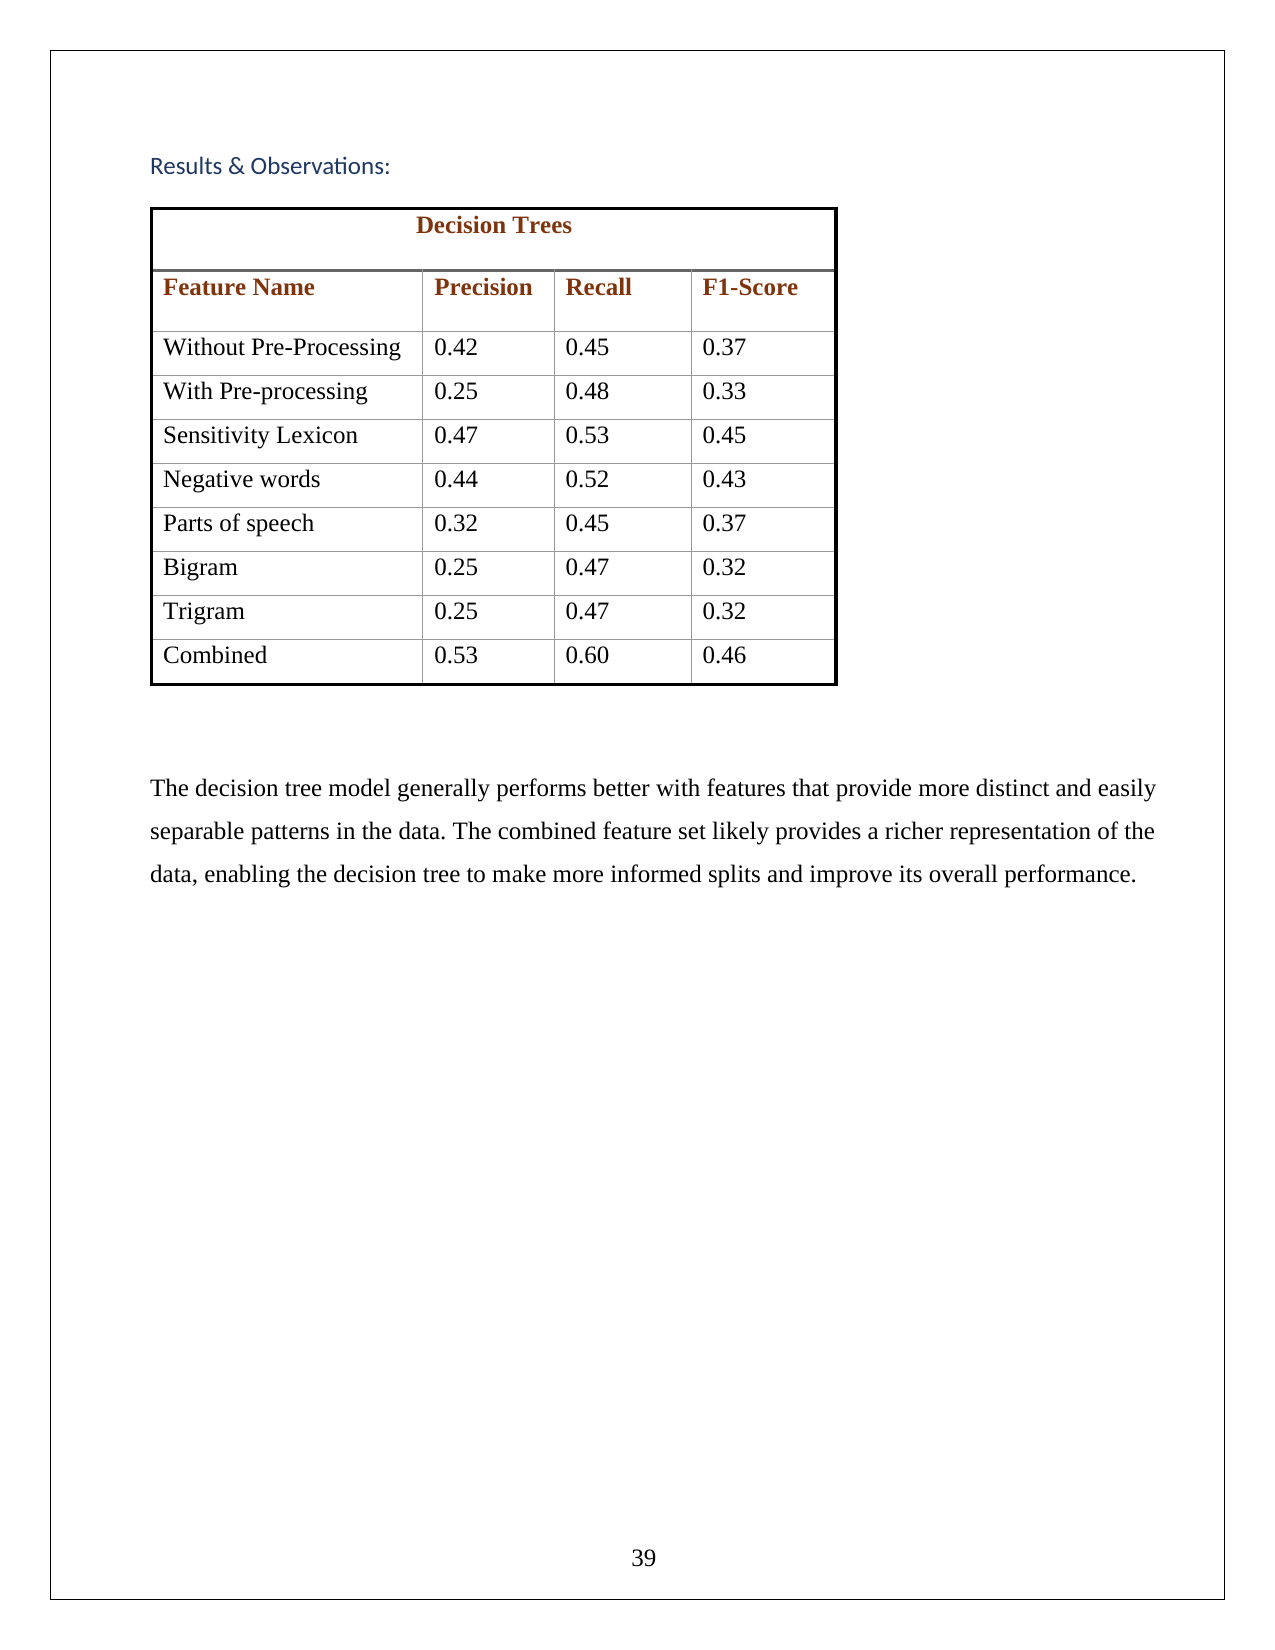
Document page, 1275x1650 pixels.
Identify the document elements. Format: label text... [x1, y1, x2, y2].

table_cell 0.48 [555, 376, 691, 419]
table_cell 0.47 [555, 596, 691, 639]
table_cell Combined [153, 640, 422, 683]
table_cell 0.47 [423, 420, 554, 463]
table_cell 0.53 [555, 420, 691, 463]
table_cell Negative words [153, 464, 422, 507]
table_cell Parts of speech [153, 508, 422, 551]
table_cell 0.45 [555, 332, 691, 375]
table_cell 0.45 [555, 508, 691, 551]
table_cell 0.32 [692, 552, 834, 595]
table_cell Precision [423, 272, 554, 331]
table_cell 0.46 [692, 640, 834, 683]
text The decision tree model generally performs better with features that provide more distinct and easily separable patterns in the data. The combined feature set likely provides a richer representation of the data, enabling the decision tree to make more informed splits and improve its overall performance. [150, 773, 1205, 888]
table_cell 0.47 [555, 552, 691, 595]
table_cell 0.45 [692, 420, 834, 463]
table_cell With Pre-processing [153, 376, 422, 419]
table_cell 0.52 [555, 464, 691, 507]
table_cell 0.37 [692, 332, 834, 375]
table_cell 0.32 [423, 508, 554, 551]
table_cell 0.60 [555, 640, 691, 683]
table_cell 0.37 [692, 508, 834, 551]
table_cell Bigram [153, 552, 422, 595]
subtitle Results & Observations: [150, 150, 1205, 181]
table_cell 0.25 [423, 596, 554, 639]
table_cell 0.33 [692, 376, 834, 419]
table_header Decision Trees [153, 210, 834, 269]
table_cell 0.42 [423, 332, 554, 375]
table_cell Without Pre-Processing [153, 332, 422, 375]
table_cell 0.43 [692, 464, 834, 507]
table_cell 0.32 [692, 596, 834, 639]
table_cell F1-Score [692, 272, 834, 331]
table_cell 0.44 [423, 464, 554, 507]
table_cell Feature Name [153, 272, 422, 331]
table_cell Trigram [153, 596, 422, 639]
table_cell 0.53 [423, 640, 554, 683]
table_cell Sensitivity Lexicon [153, 420, 422, 463]
table_cell 0.25 [423, 552, 554, 595]
table_cell 0.25 [423, 376, 554, 419]
table_cell Recall [555, 272, 691, 331]
